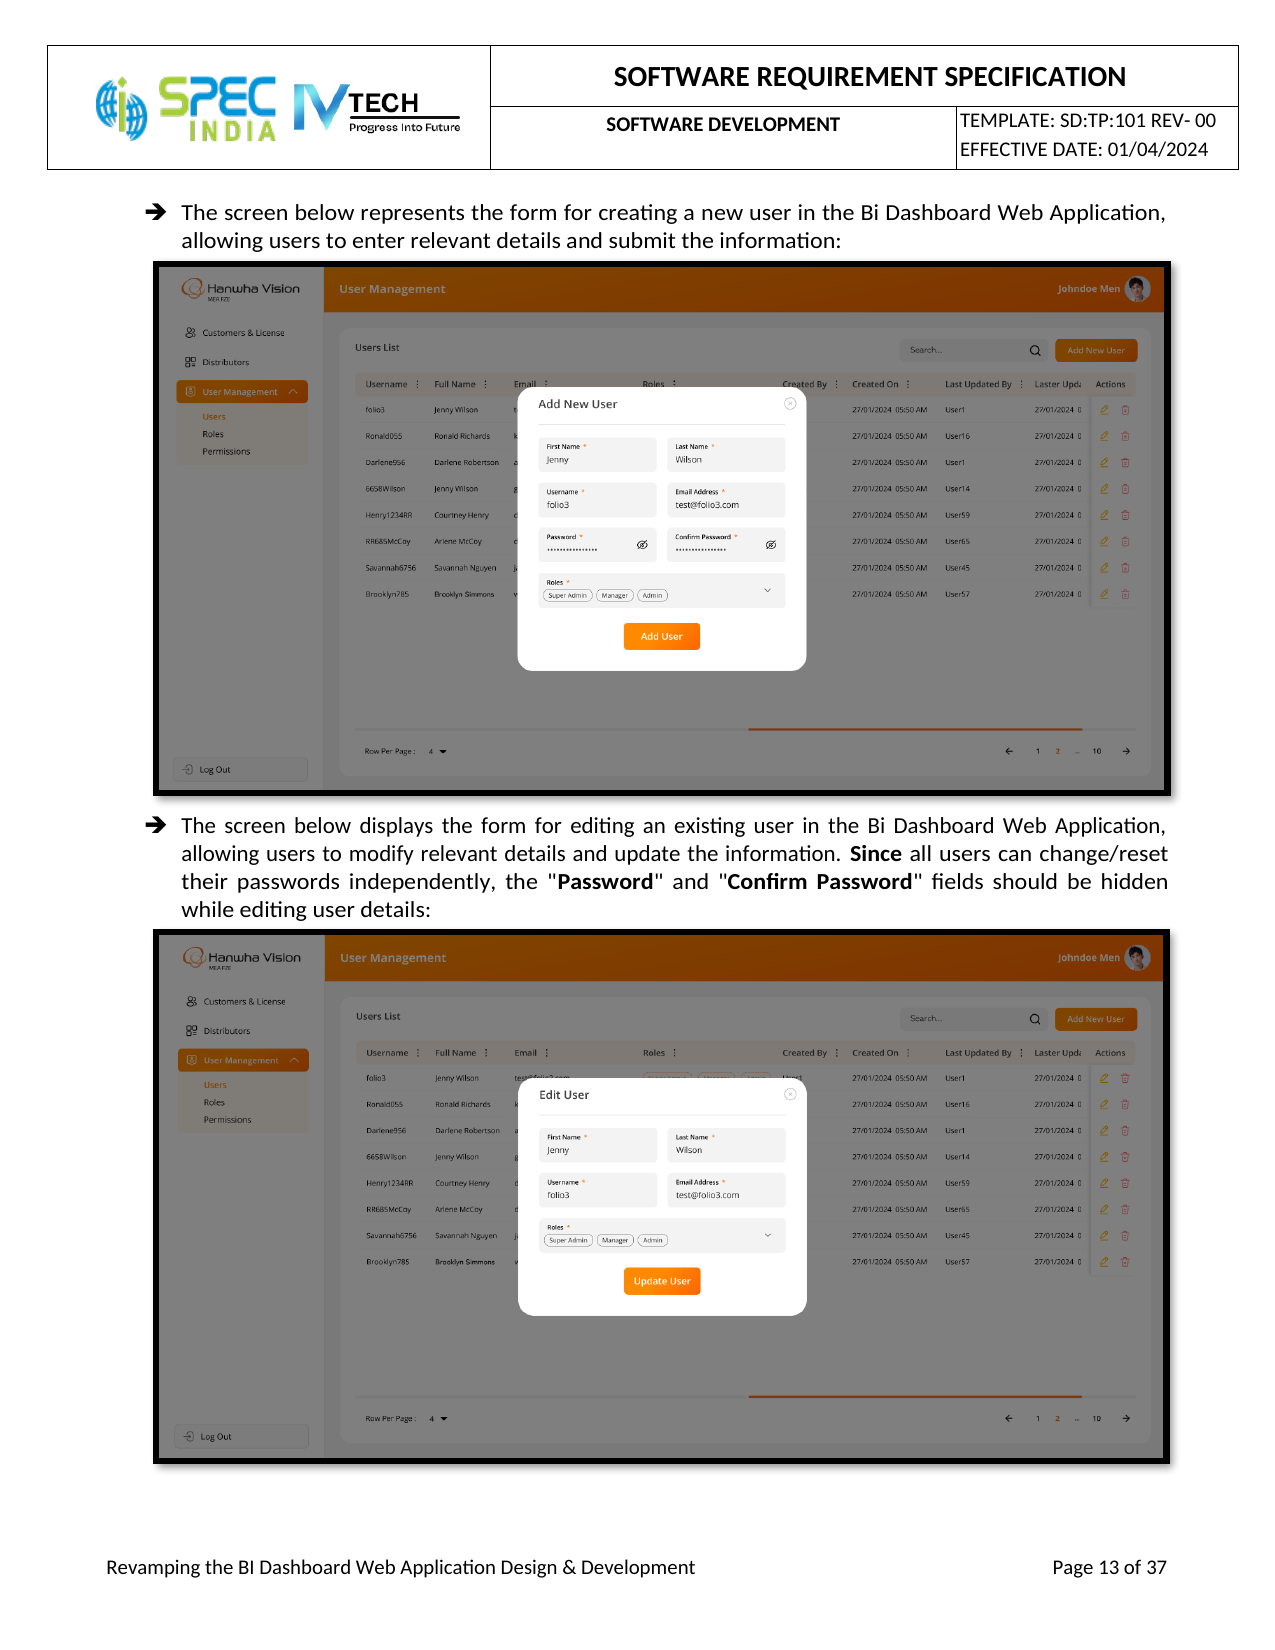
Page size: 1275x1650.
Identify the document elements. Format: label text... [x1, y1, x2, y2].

picture [107, 90, 112, 101]
picture [159, 267, 1164, 790]
picture [159, 935, 1163, 1458]
picture [100, 91, 106, 104]
list The screen below represents the form for creating a new user in the Bi Dashboard Web Application, allowing users to enter relevant details and submit the information: [144, 198, 1169, 254]
list The screen below displays the form for editing an existing user in the Bi Dashboard Web Application, allowing users to modify relevant details and update the information. Since all users can change/reset their passwords independently, the "Password" and "Confirm Password" fields should be hidden while editing user details: [144, 811, 1169, 923]
picture [283, 72, 473, 143]
picture [96, 75, 277, 143]
